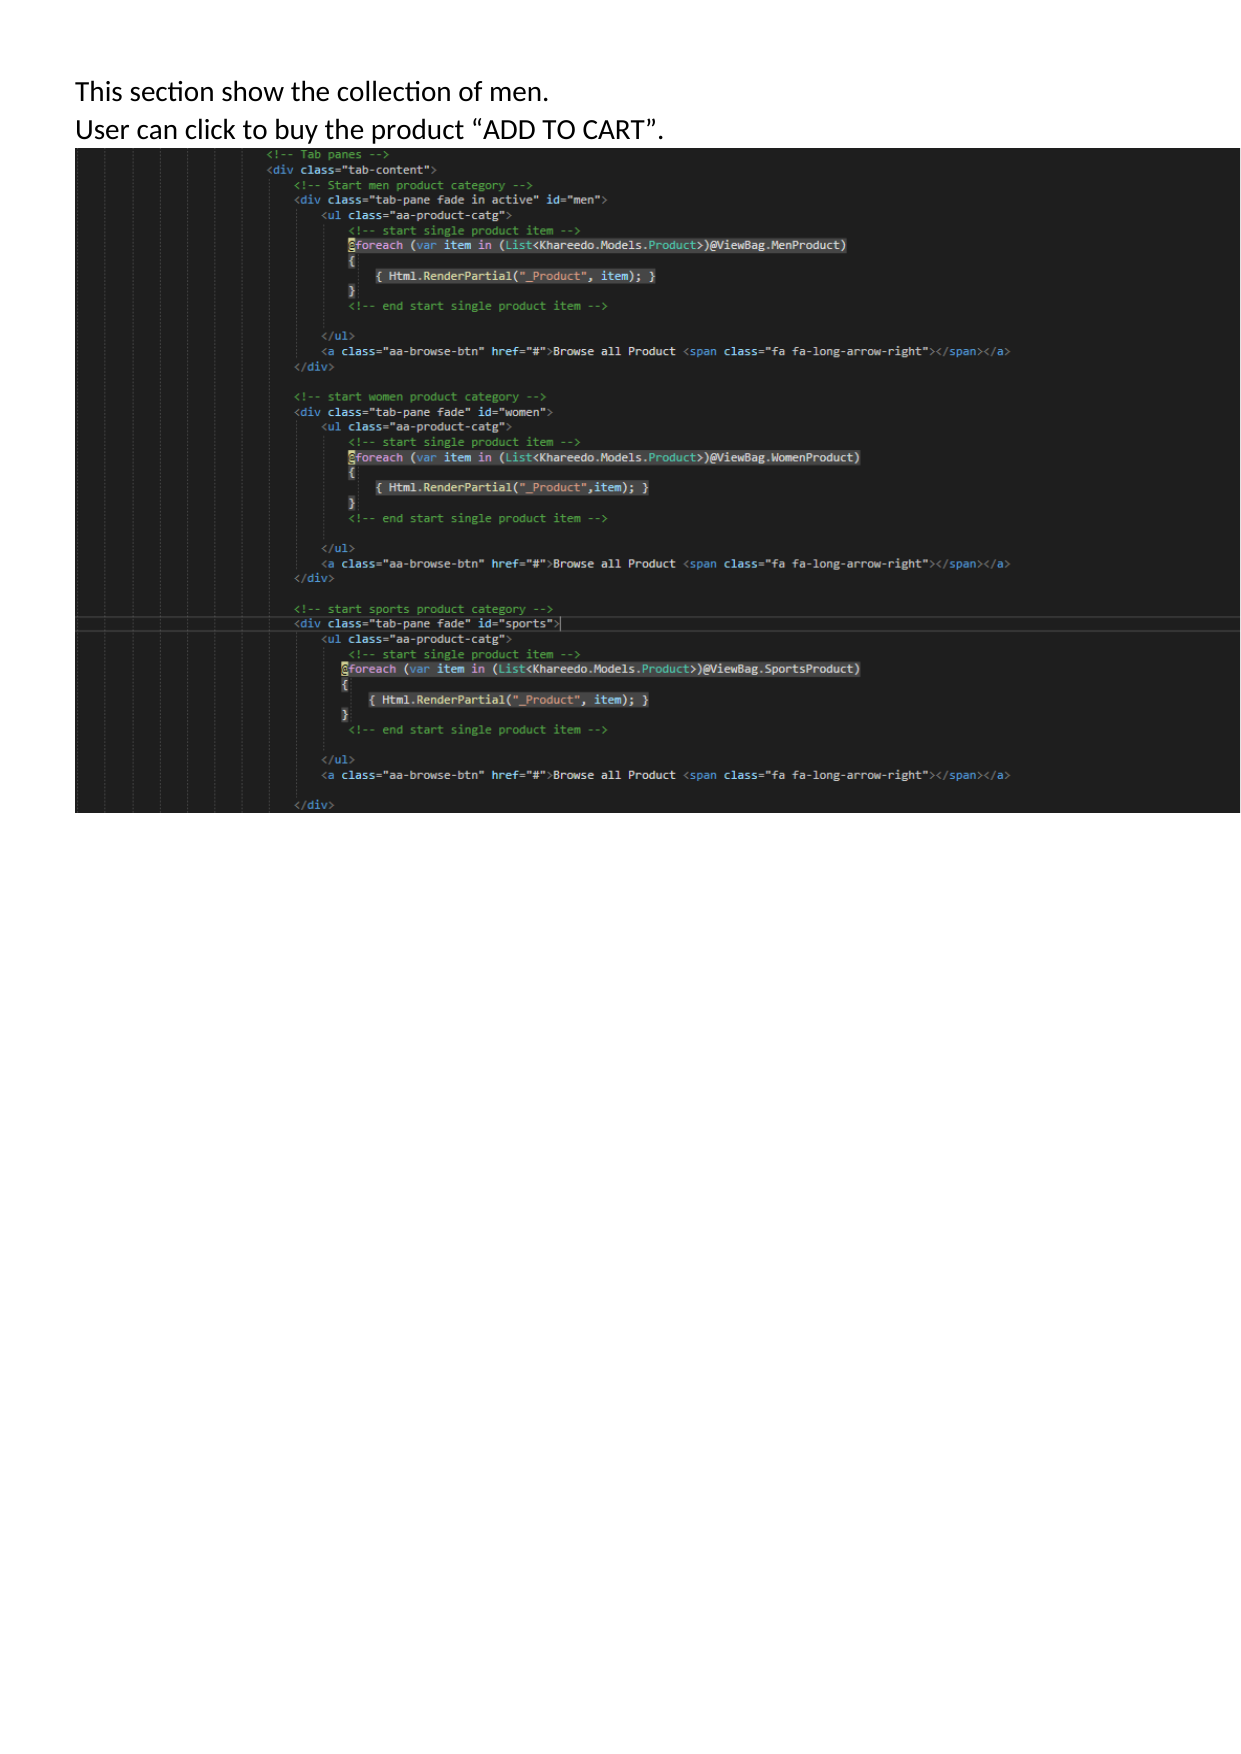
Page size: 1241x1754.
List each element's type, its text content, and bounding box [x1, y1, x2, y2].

text This section show the collection of men. [75, 73, 1180, 109]
picture [75, 148, 1241, 813]
text User can click to buy the product “ADD TO CART”. [75, 111, 1180, 147]
